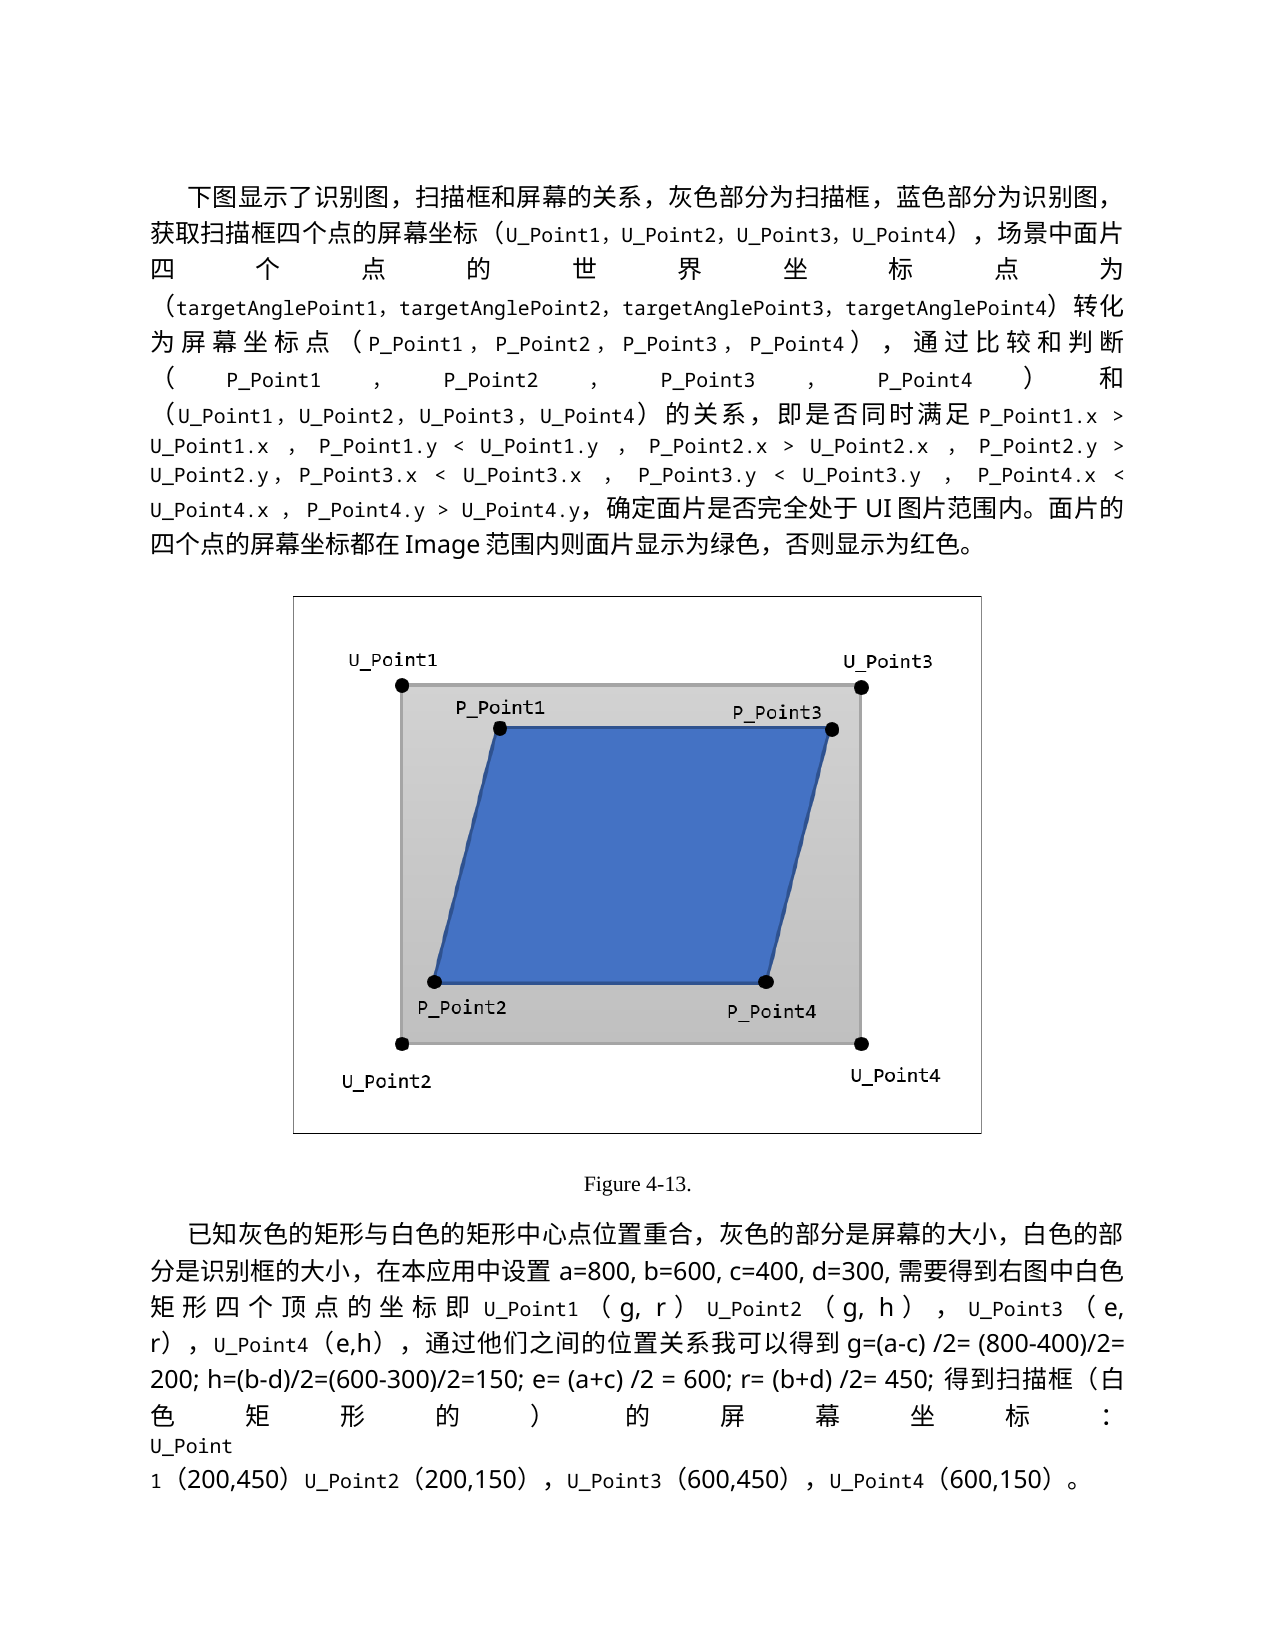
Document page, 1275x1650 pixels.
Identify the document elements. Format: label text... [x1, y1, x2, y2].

text 下图显示了识别图，扫描框和屏幕的关系，灰色部分为扫描框，蓝色部分为识别图，获取扫描框四个点的屏幕坐标（U_Point1，U_Point2，U_Point3，U_Point4），场景中面片四个点的世界坐标点为（targetAnglePoint1，targetAnglePoint2，targetAnglePoint3，targetAnglePoint4）转化为屏幕坐标点（P_Point1，P_Point2，P_Point3，P_Point4），通过比较和判断（P_Point1，P_Point2，P_Point3，P_Point4）和（U_Point1，U_Point2，U_Point3，U_Point4）的关系，即是否同时满足P_Point1.x > U_Point1.x ， P_Point1.y < U_Point1.y ， P_Point2.x > U_Point2.x ， P_Point2.y > U_Point2.y，P_Point3.x < U_Point3.x ， P_Point3.y < U_Point3.y ， P_Point4.x < U_Point4.x ， P_Point4.y > U_Point4.y，确定面片是否完全处于UI图片范围内。面片的四个点的屏幕坐标都在Image范围内则面片显示为绿色，否则显示为红色。 [150, 177, 1125, 561]
picture [288, 592, 987, 1140]
text Figure 4-13. [150, 1171, 1125, 1196]
text 已知灰色的矩形与白色的矩形中心点位置重合，灰色的部分是屏幕的大小，白色的部分是识别框的大小，在本应用中设置 a=800, b=600, c=400, d=300, 需要得到右图中白色矩形四个顶点的坐标即U_Point1（g, r）U_Point2（g, h），U_Point3（e, r），U_Point4（e,h），通过他们之间的位置关系我可以得到g=(a-c) /2= (800-400)/2= 200; h=(b-d)/2=(600-300)/2=150; e= (a+c) /2 = 600; r= (b+d) /2= 450; 得到扫描框（白色矩形的）的屏幕坐标：U_Point1（200,450）U_Point2（200,150），U_Point3（600,450），U_Point4（600,150）。 [150, 1215, 1125, 1496]
